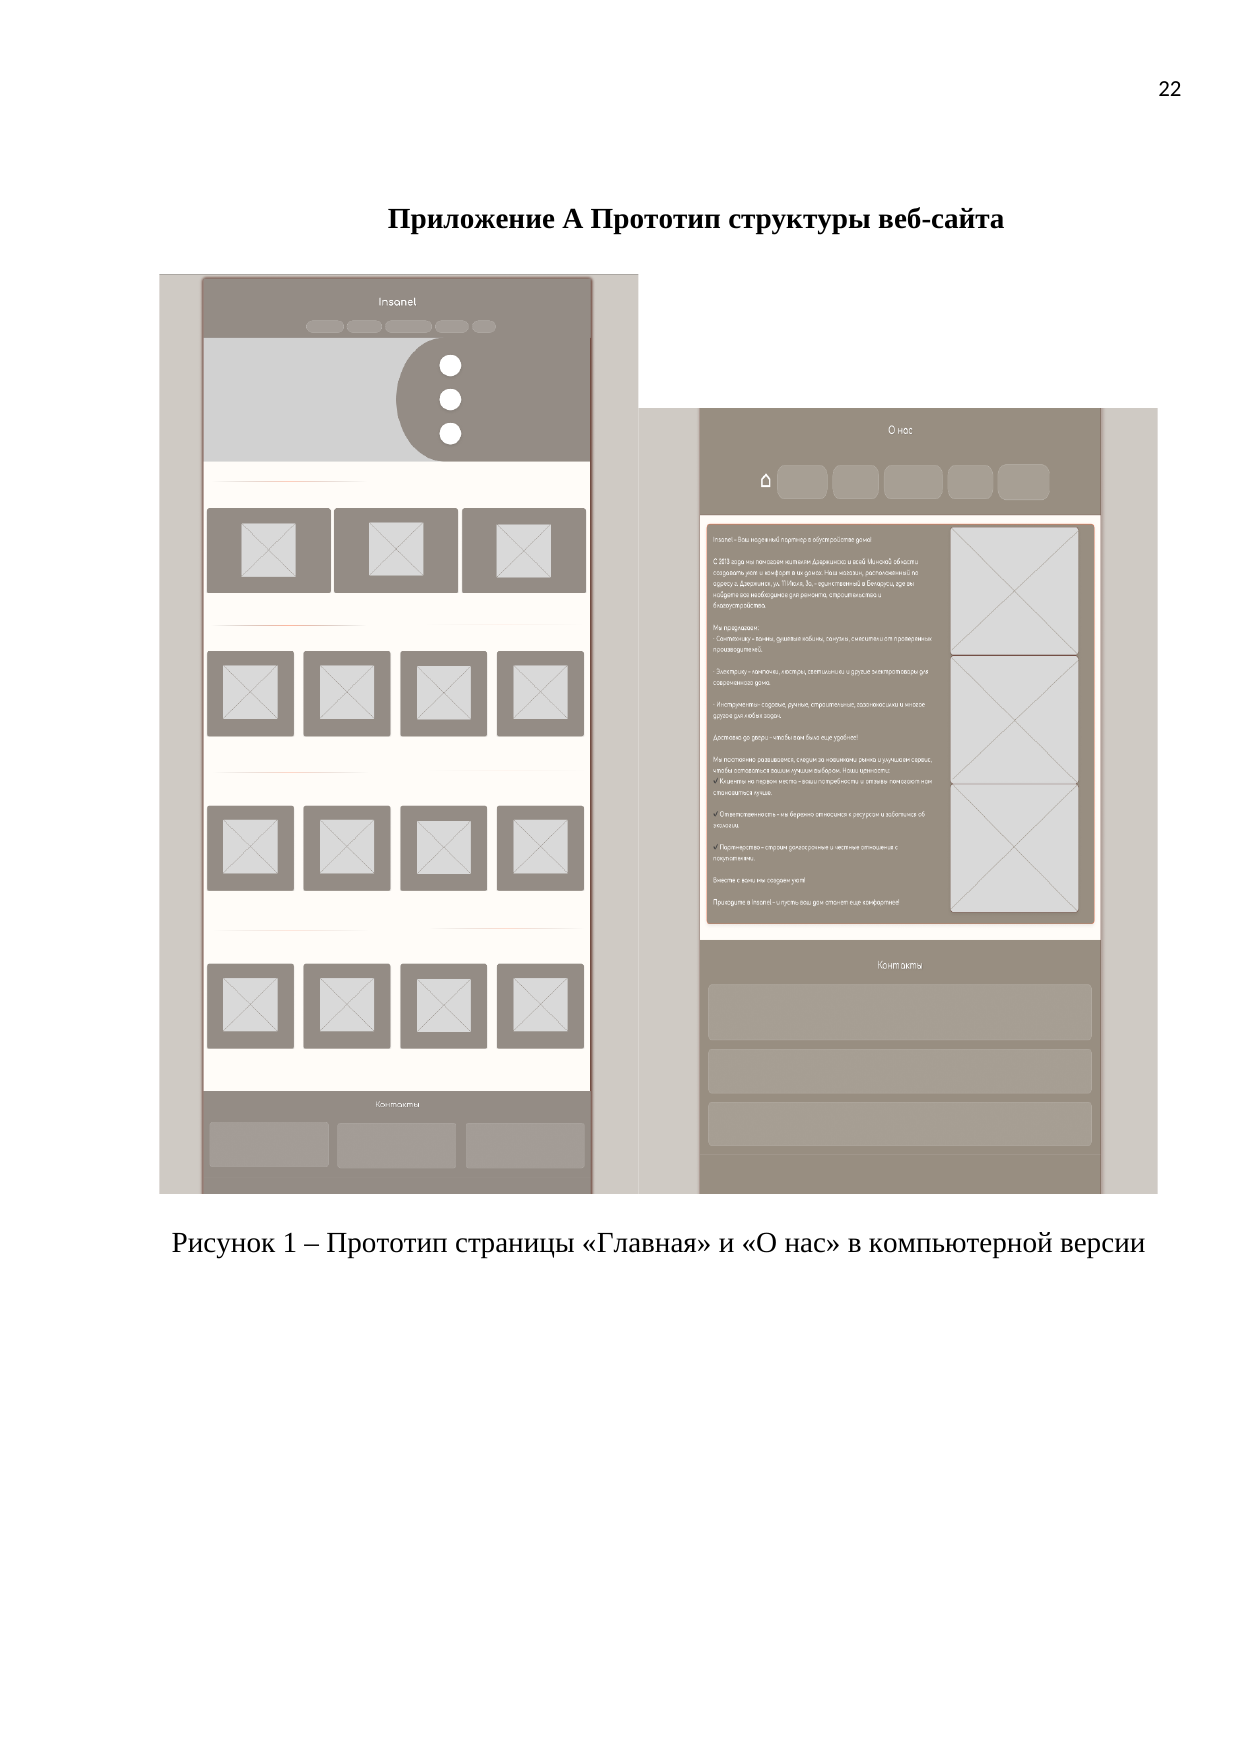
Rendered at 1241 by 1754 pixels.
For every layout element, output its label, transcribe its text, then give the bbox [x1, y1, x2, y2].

text Рисунок 1 – Прототип страницы «Главная» и «О нас» в компьютерной версии [136, 1225, 1181, 1258]
picture [159, 274, 1158, 1194]
subtitle Приложение А Прототип структуры веб-сайта [136, 201, 1181, 234]
